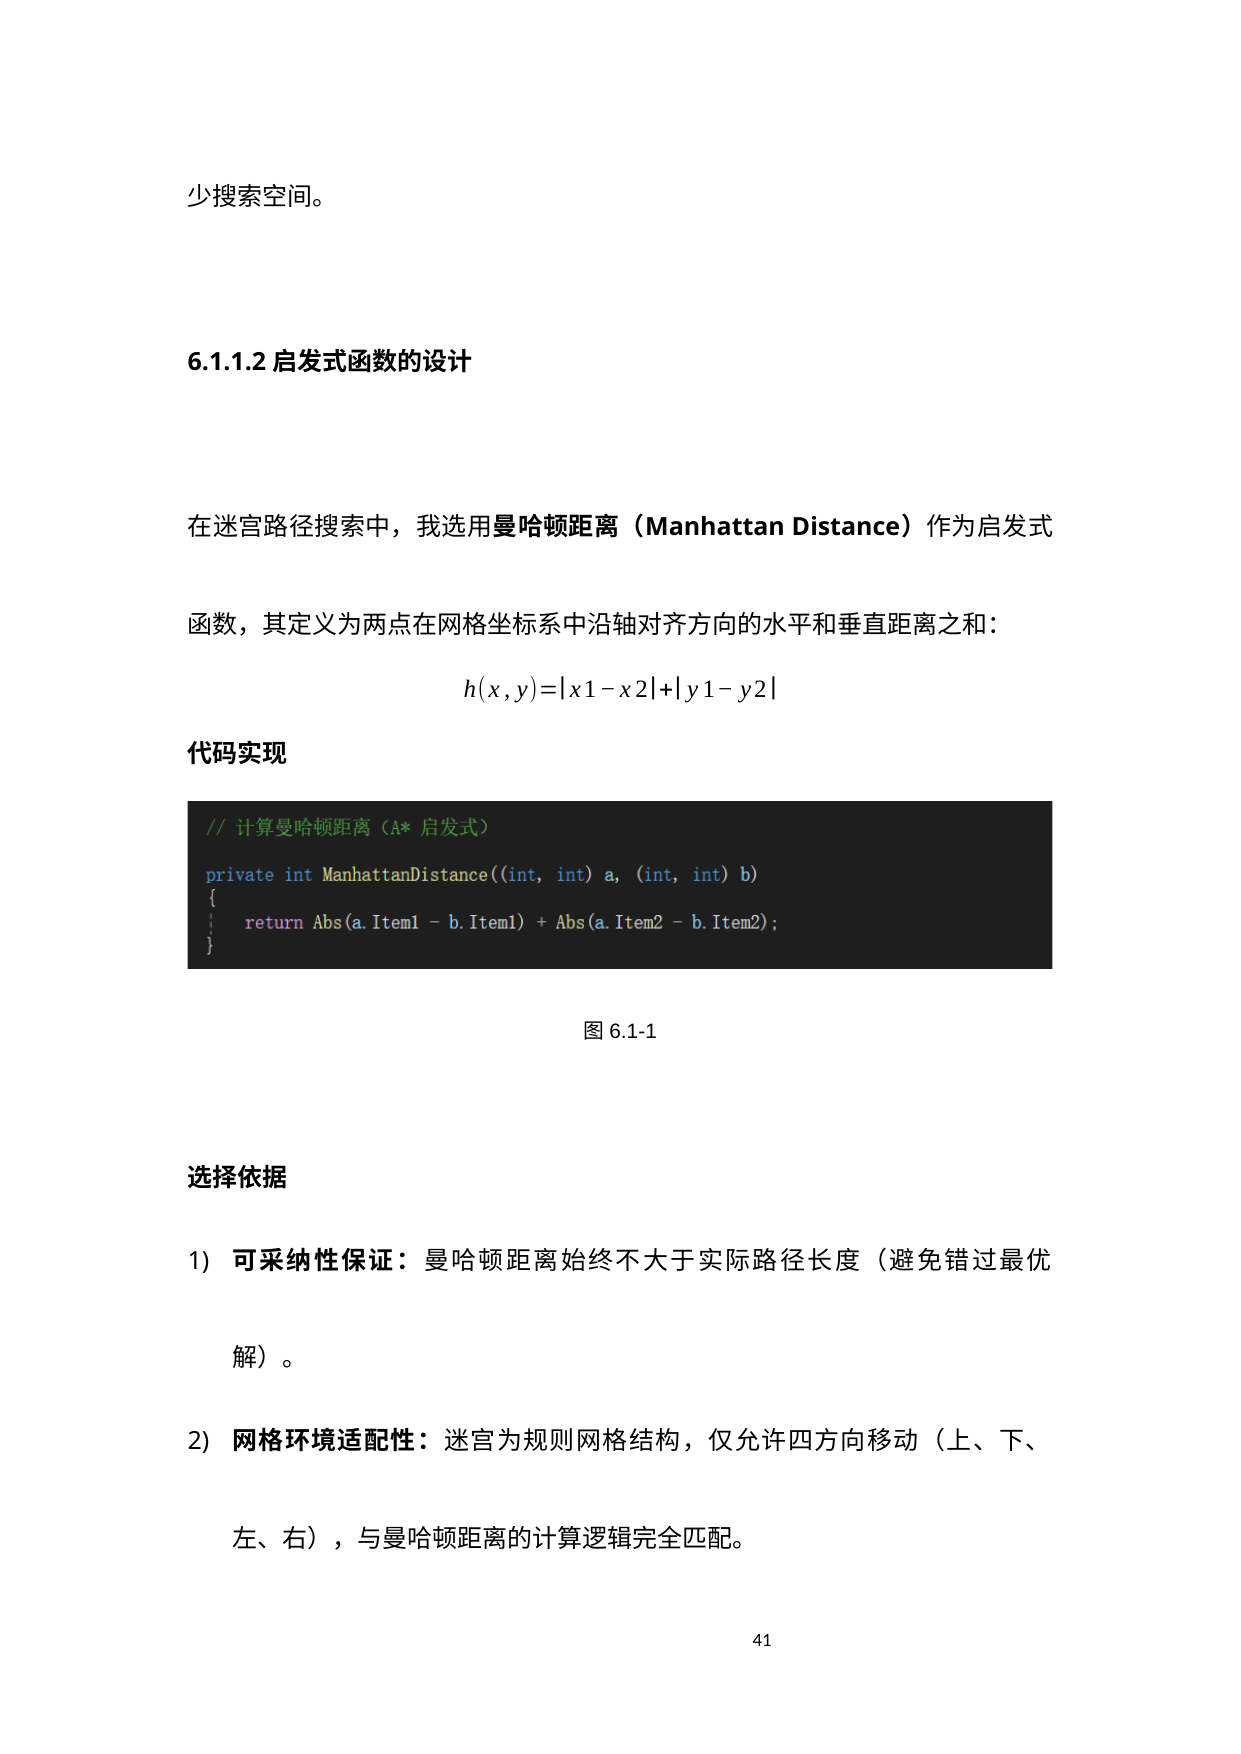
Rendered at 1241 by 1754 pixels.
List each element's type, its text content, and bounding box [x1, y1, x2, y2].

list 网格环境适配性：迷宫为规则网格结构，仅允许四方向移动（上、下、左、右），与曼哈顿距离的计算逻辑完全匹配。 [187, 1406, 1053, 1569]
list 图 6.1-1 [187, 969, 1053, 1046]
text 在迷宫路径搜索中，我选用曼哈顿距离（Manhattan Distance）作为启发式函数，其定义为两点在网格坐标系中沿轴对齐方向的水平和垂直距离之和： [187, 492, 1053, 655]
text 选择依据 [187, 1143, 1053, 1208]
text 代码实现 [187, 719, 1053, 784]
picture [187, 801, 1053, 969]
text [187, 162, 1053, 227]
list 可采纳性保证：曼哈顿距离始终不大于实际路径长度（避免错过最优解）。 [187, 1226, 1053, 1388]
list 6.1.1.2 启发式函数的设计 [187, 327, 1053, 392]
